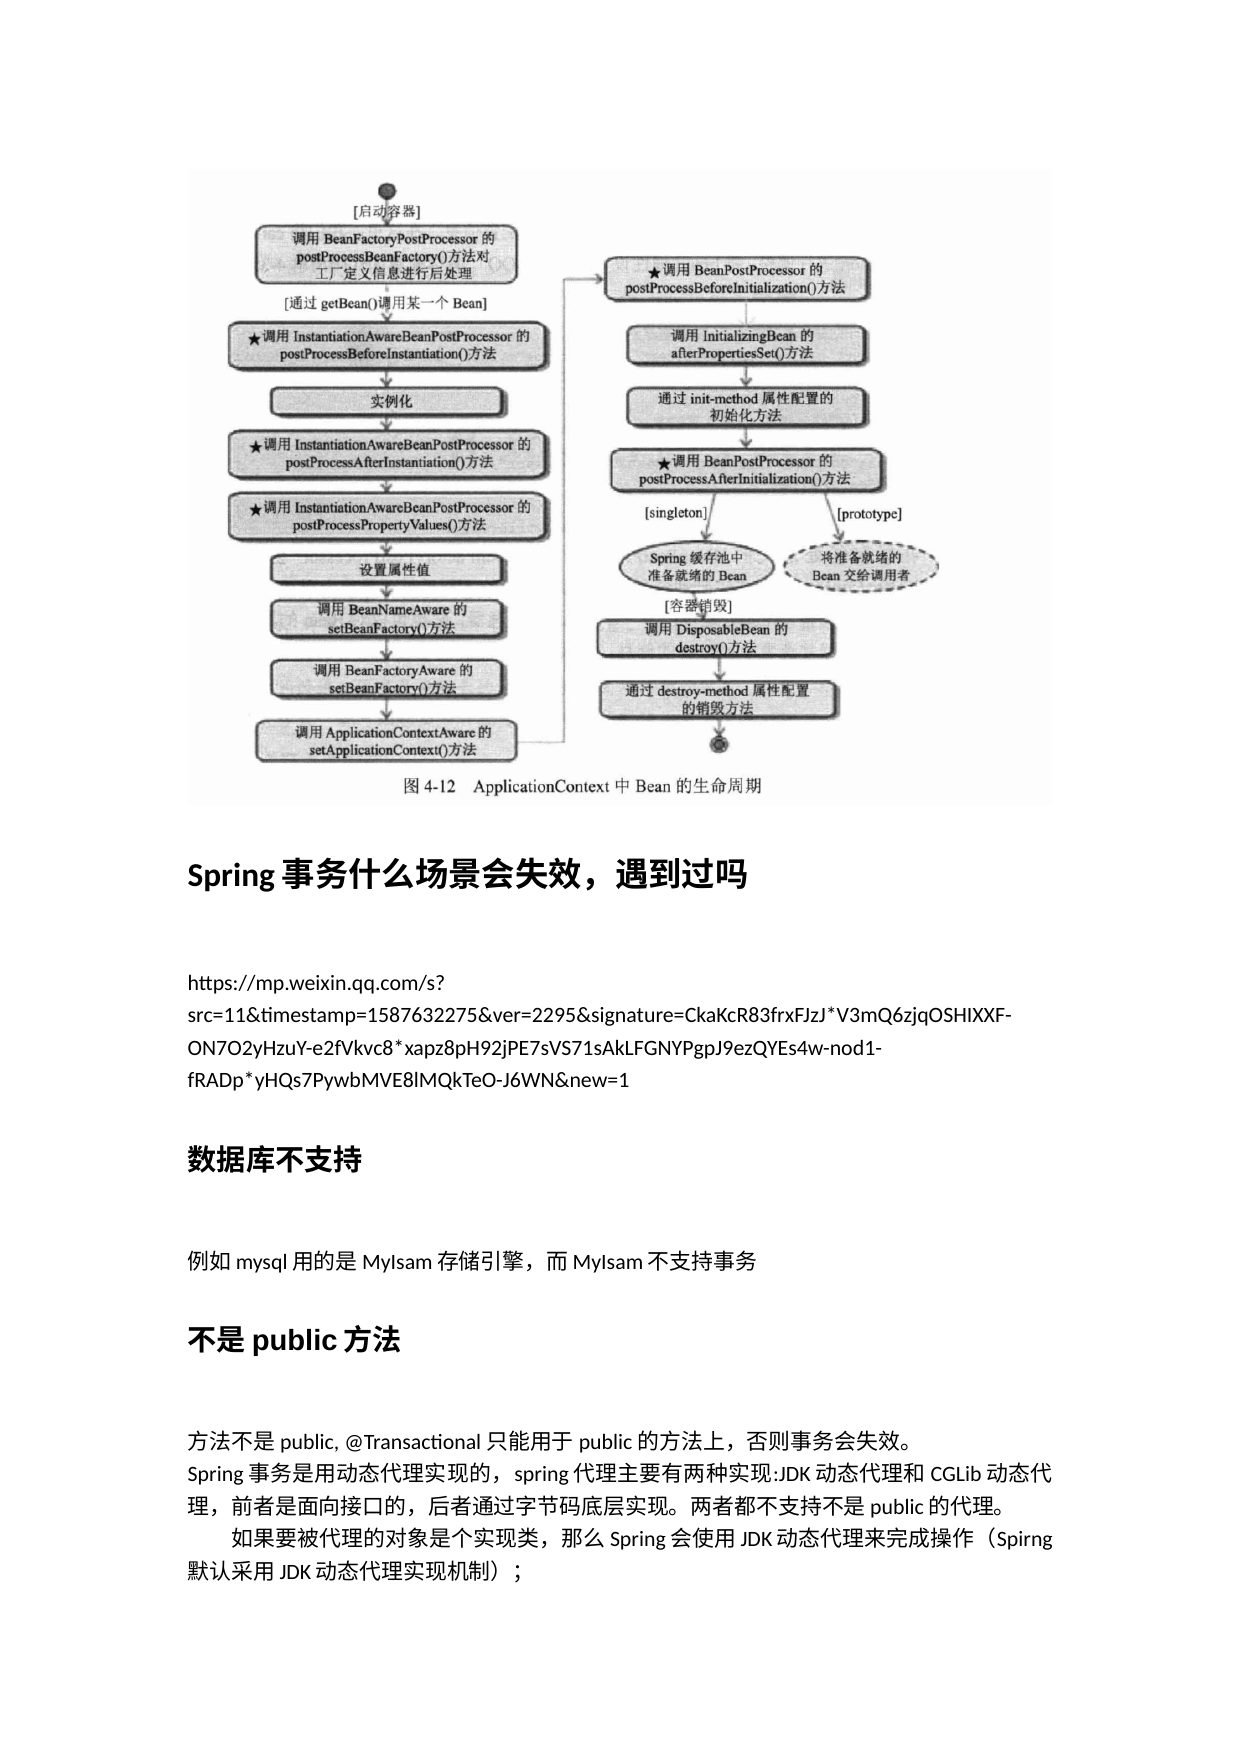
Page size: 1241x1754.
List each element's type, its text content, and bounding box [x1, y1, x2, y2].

list Spring事务是用动态代理实现的，spring代理主要有两种实现:JDK动态代理和CGLib动态代理，前者是面向接口的，后者通过字节码底层实现。两者都不支持不是public的代理。 [187, 1456, 1053, 1521]
list 方法不是 public, @Transactional 只能用于 public 的方法上，否则事务会失效。 [187, 1423, 1053, 1456]
subtitle 不是public方法 [187, 1305, 1053, 1370]
picture [187, 169, 1053, 805]
list 如果要被代理的对象是个实现类，那么Spring会使用JDK动态代理来完成操作（Spirng默认采用JDK动态代理实现机制）； [187, 1521, 1053, 1586]
subtitle Spring事务什么场景会失效，遇到过吗 [187, 839, 1053, 904]
text https://mp.weixin.qq.com/s?src=11&timestamp=1587632275&ver=2295&signature=CkaKcR83frxFJzJ*V3mQ6zjqOSHIXXF-ON7O2yHzuY-e2fVkvc8*xapz8pH92jPE7sVS71sAkLFGNYPgpJ9ezQYEs4w-nod1-fRADp*yHQs7PywbMVE8lMQkTeO-J6WN&new=1 [187, 966, 1053, 1096]
text 例如mysql用的是MyIsam存储引擎，而MyIsam不支持事务 [187, 1243, 1053, 1276]
subtitle 数据库不支持 [187, 1125, 1053, 1190]
